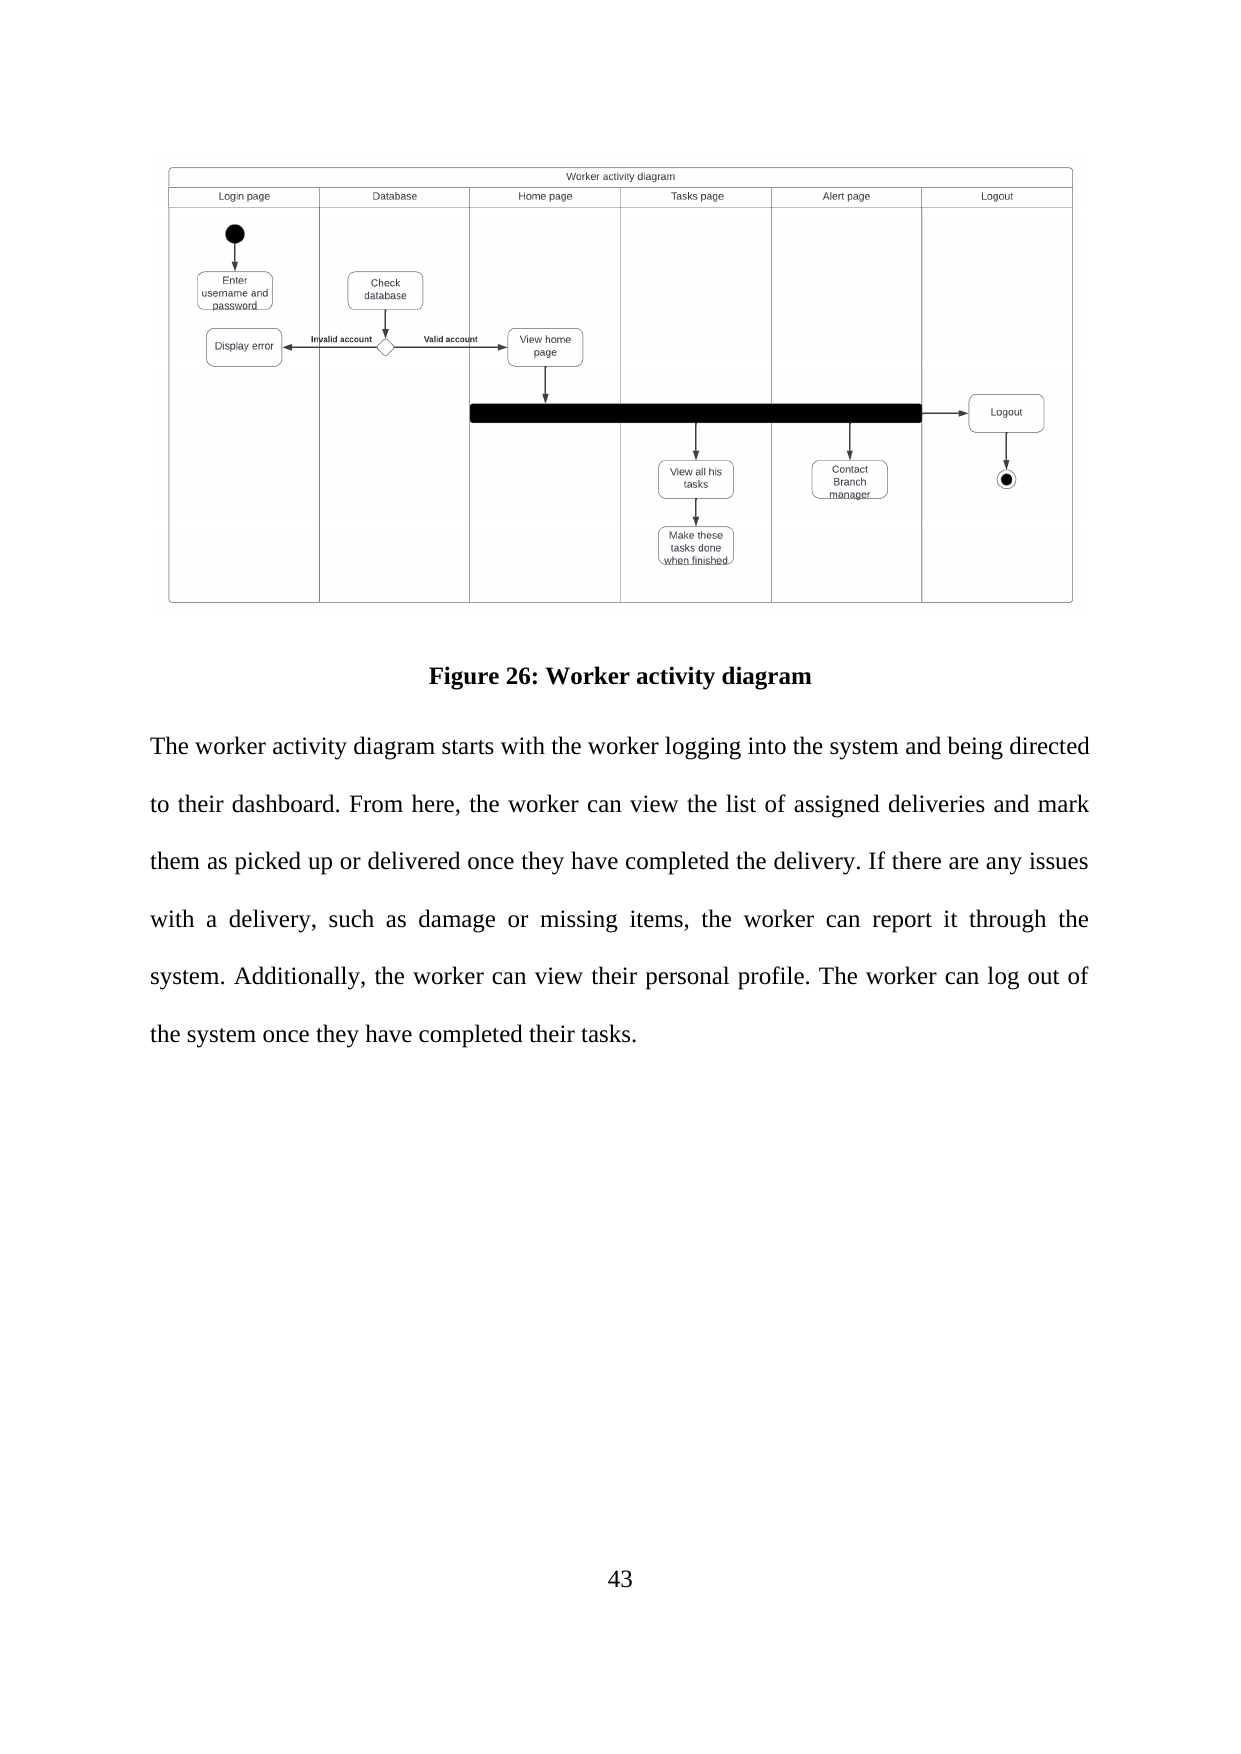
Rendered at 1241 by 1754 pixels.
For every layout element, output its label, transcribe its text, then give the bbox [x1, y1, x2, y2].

picture [150, 150, 1091, 621]
text The worker activity diagram starts with the worker logging into the system and being directed to their dashboard. From here, the worker can view the list of assigned deliveries and mark them as picked up or delivered once they have completed the delivery. If there are any issues with a delivery, such as damage or missing items, the worker can report it through the system. Additionally, the worker can view their personal profile. The worker can log out of the system once they have completed their tasks. [150, 731, 1090, 1048]
text Figure 26: Worker activity diagram [150, 661, 1090, 690]
